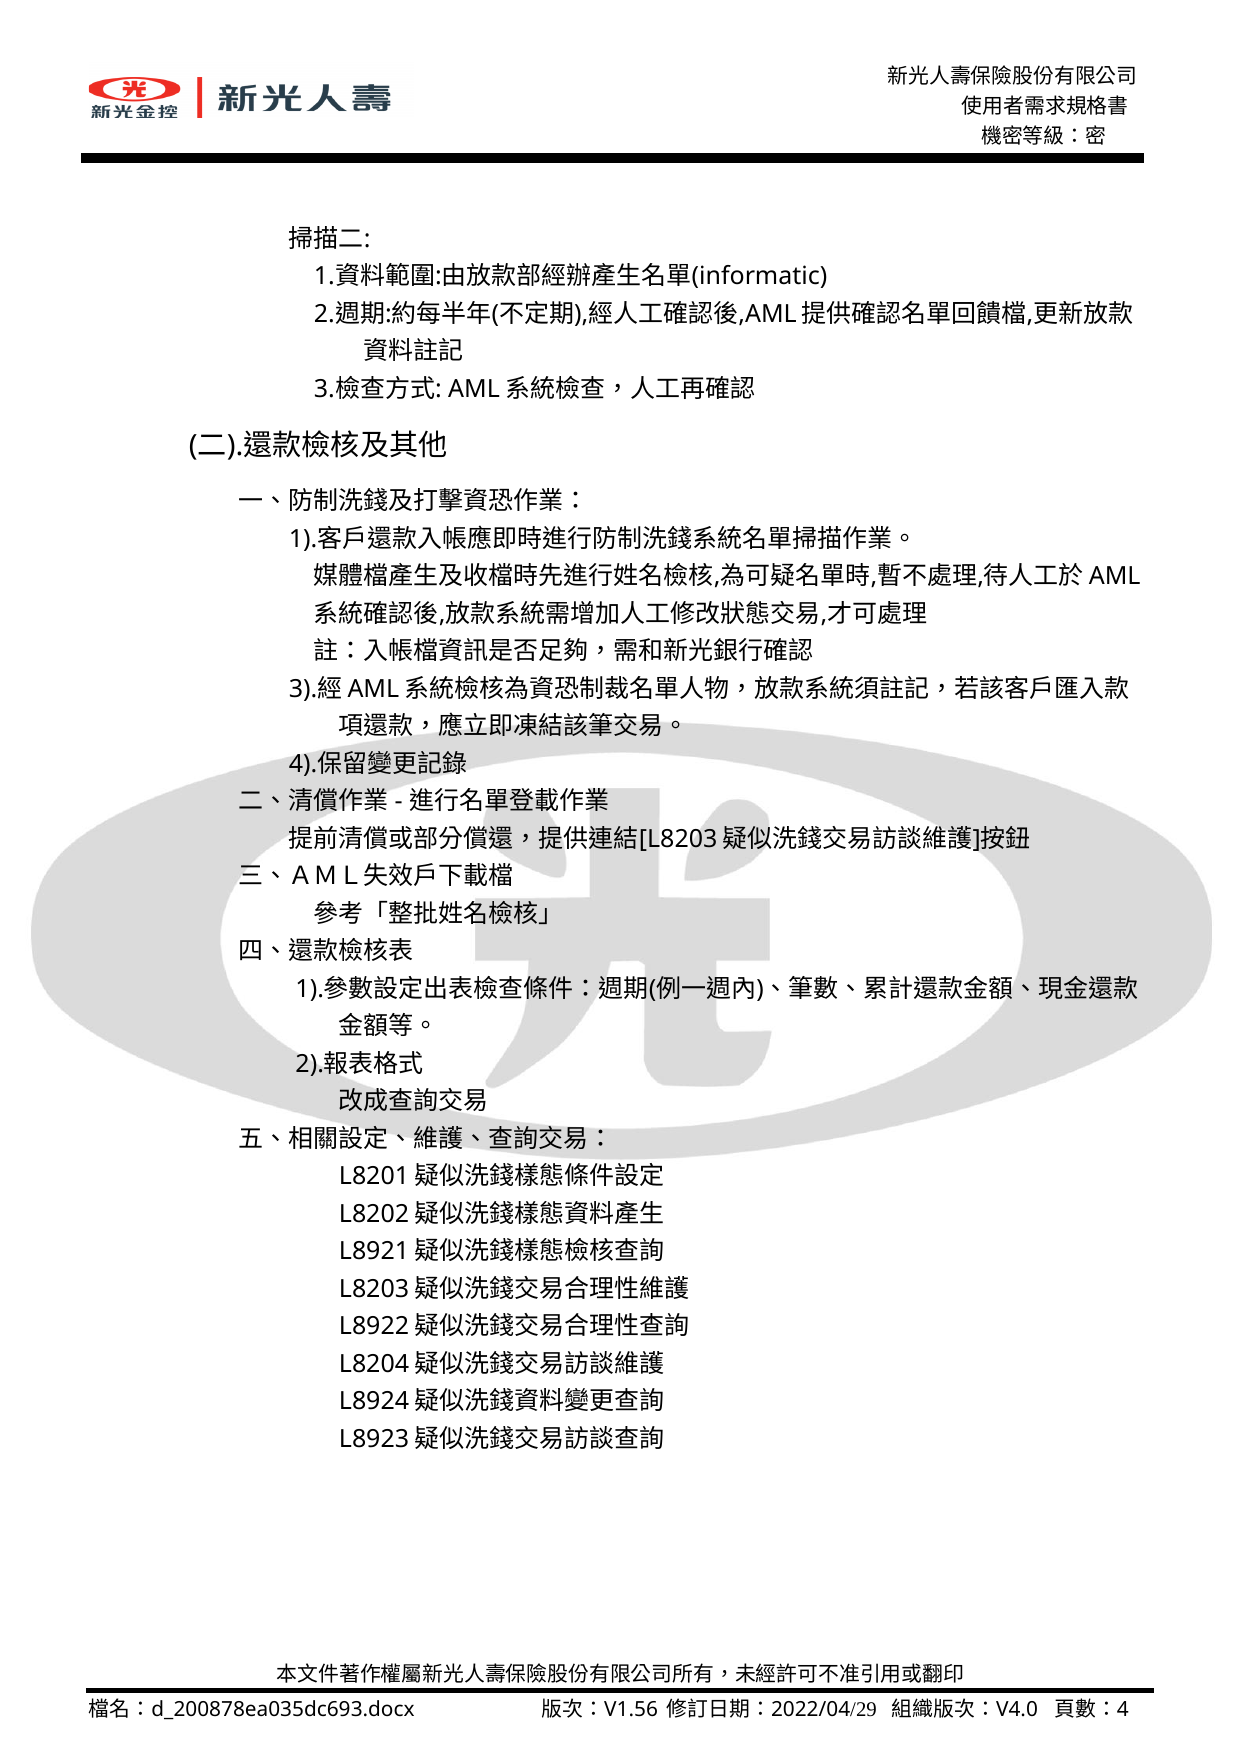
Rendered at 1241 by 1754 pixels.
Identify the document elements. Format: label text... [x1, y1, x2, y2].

text L8202疑似洗錢樣態資料產生 [339, 1192, 1152, 1230]
text L8201疑似洗錢樣態條件設定 [339, 1155, 1152, 1192]
text L8924疑似洗錢資料變更查詢 [339, 1380, 1152, 1417]
text 2.週期:約每半年(不定期),經人工確認後,AML提供確認名單回饋檔,更新放款資料註記 [314, 292, 1152, 367]
text 媒體檔產生及收檔時先進行姓名檢核,為可疑名單時,暫不處理,待人工於AML系統確認後,放款系統需增加人工修改狀態交易,才可處理 [314, 555, 1152, 630]
text 二、清償作業 - 進行名單登載作業 [239, 780, 1152, 817]
text 四、還款檢核表 [239, 930, 1152, 967]
text L8204疑似洗錢交易訪談維護 [339, 1342, 1152, 1380]
text 1).參數設定出表檢查條件：週期(例一週內)、筆數、累計還款金額、現金還款金額等。 [289, 967, 1152, 1042]
text 2).報表格式 [289, 1042, 1152, 1080]
text 3).經AML系統檢核為資恐制裁名單人物，放款系統須註記，若該客戶匯入款項還款，應立即凍結該筆交易。 [289, 667, 1152, 742]
text 註：入帳檔資訊是否足夠，需和新光銀行確認 [314, 630, 1152, 667]
picture [25, 713, 339, 1166]
text 3.檢查方式: AML系統檢查，人工再確認 [314, 367, 1152, 405]
text (二).還款檢核及其他 [189, 405, 1152, 480]
text L8921疑似洗錢樣態檢核查詢 [339, 1230, 1152, 1267]
text L8203疑似洗錢交易合理性維護 [339, 1267, 1152, 1305]
text 掃描二: [289, 217, 1152, 255]
picture [1152, 713, 1215, 1166]
text 參考「整批姓名檢核」 [314, 892, 1152, 930]
text 一、防制洗錢及打擊資恐作業： [239, 480, 1152, 517]
text 1).客戶還款入帳應即時進行防制洗錢系統名單掃描作業。 [289, 517, 1152, 555]
text 提前清償或部分償還，提供連結[L8203疑似洗錢交易訪談維護]按鈕 [289, 817, 1152, 855]
picture [88, 61, 414, 118]
text 改成查詢交易 [89, 1080, 1152, 1117]
text 1.資料範圍:由放款部經辦產生名單(informatic) [314, 255, 1152, 292]
text L8922疑似洗錢交易合理性查詢 [339, 1305, 1152, 1342]
text 4).保留變更記錄 [289, 742, 1152, 780]
text L8923疑似洗錢交易訪談查詢 [339, 1417, 1152, 1455]
text 三、ＡＭＬ失效戶下載檔 [239, 855, 1152, 892]
text 五、相關設定、維護、查詢交易： [239, 1117, 1152, 1155]
